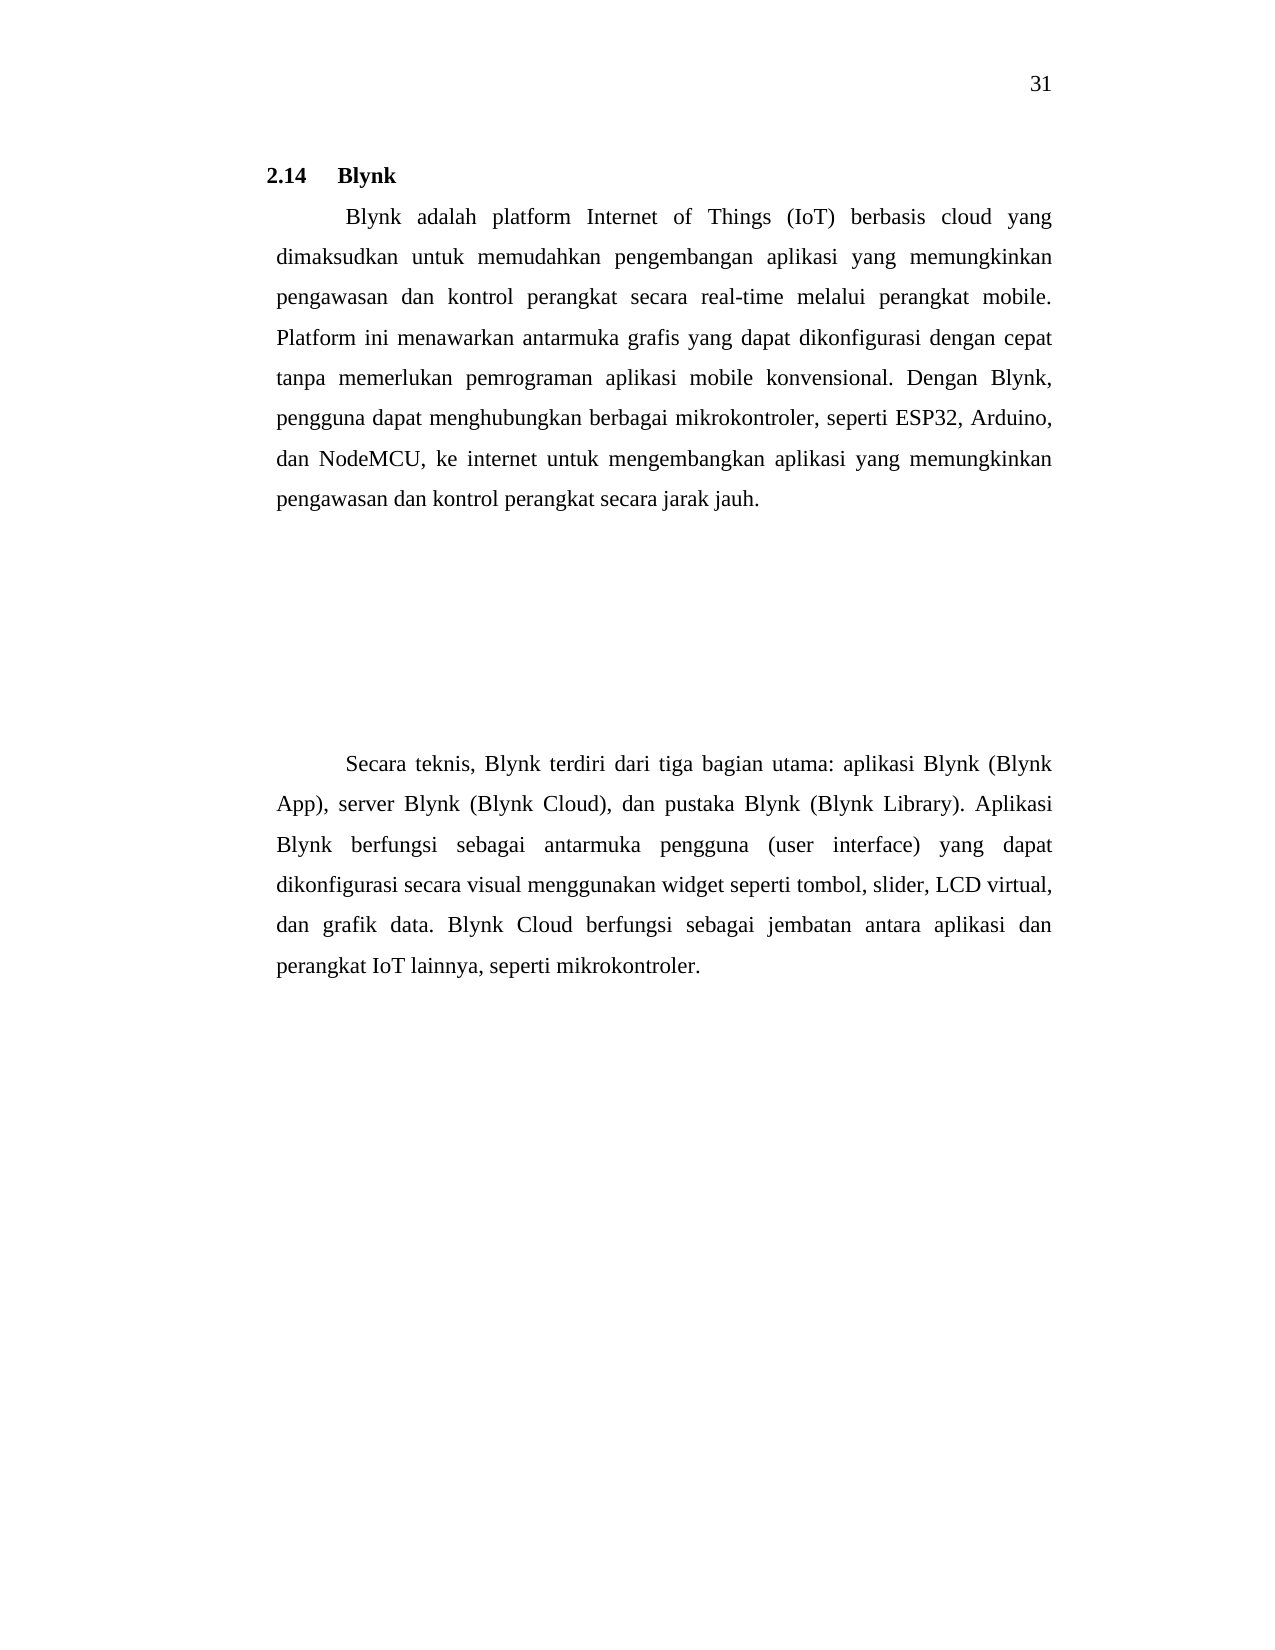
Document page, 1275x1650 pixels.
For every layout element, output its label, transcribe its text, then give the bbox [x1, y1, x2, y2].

text Secara teknis, Blynk terdiri dari tiga bagian utama: aplikasi Blynk (Blynk App), server Blynk (Blynk Cloud), dan pustaka Blynk (Blynk Library). Aplikasi Blynk berfungsi sebagai antarmuka pengguna (user interface) yang dapat dikonfigurasi secara visual menggunakan widget seperti tombol, slider, LCD virtual, dan grafik data. Blynk Cloud berfungsi sebagai jembatan antara aplikasi dan perangkat IoT lainnya, seperti mikrokontroler. [276, 750, 1053, 978]
text Blynk adalah platform Internet of Things (IoT) berbasis cloud yang dimaksudkan untuk memudahkan pengembangan aplikasi yang memungkinkan pengawasan dan kontrol perangkat secara real-time melalui perangkat mobile. Platform ini menawarkan antarmuka grafis yang dapat dikonfigurasi dengan cepat tanpa memerlukan pemrograman aplikasi mobile konvensional. Dengan Blynk, pengguna dapat menghubungkan berbagai mikrokontroler, seperti ESP32, Arduino, dan NodeMCU, ke internet untuk mengembangkan aplikasi yang memungkinkan pengawasan dan kontrol perangkat secara jarak jauh. [276, 203, 1053, 511]
list Blynk [266, 162, 1087, 189]
